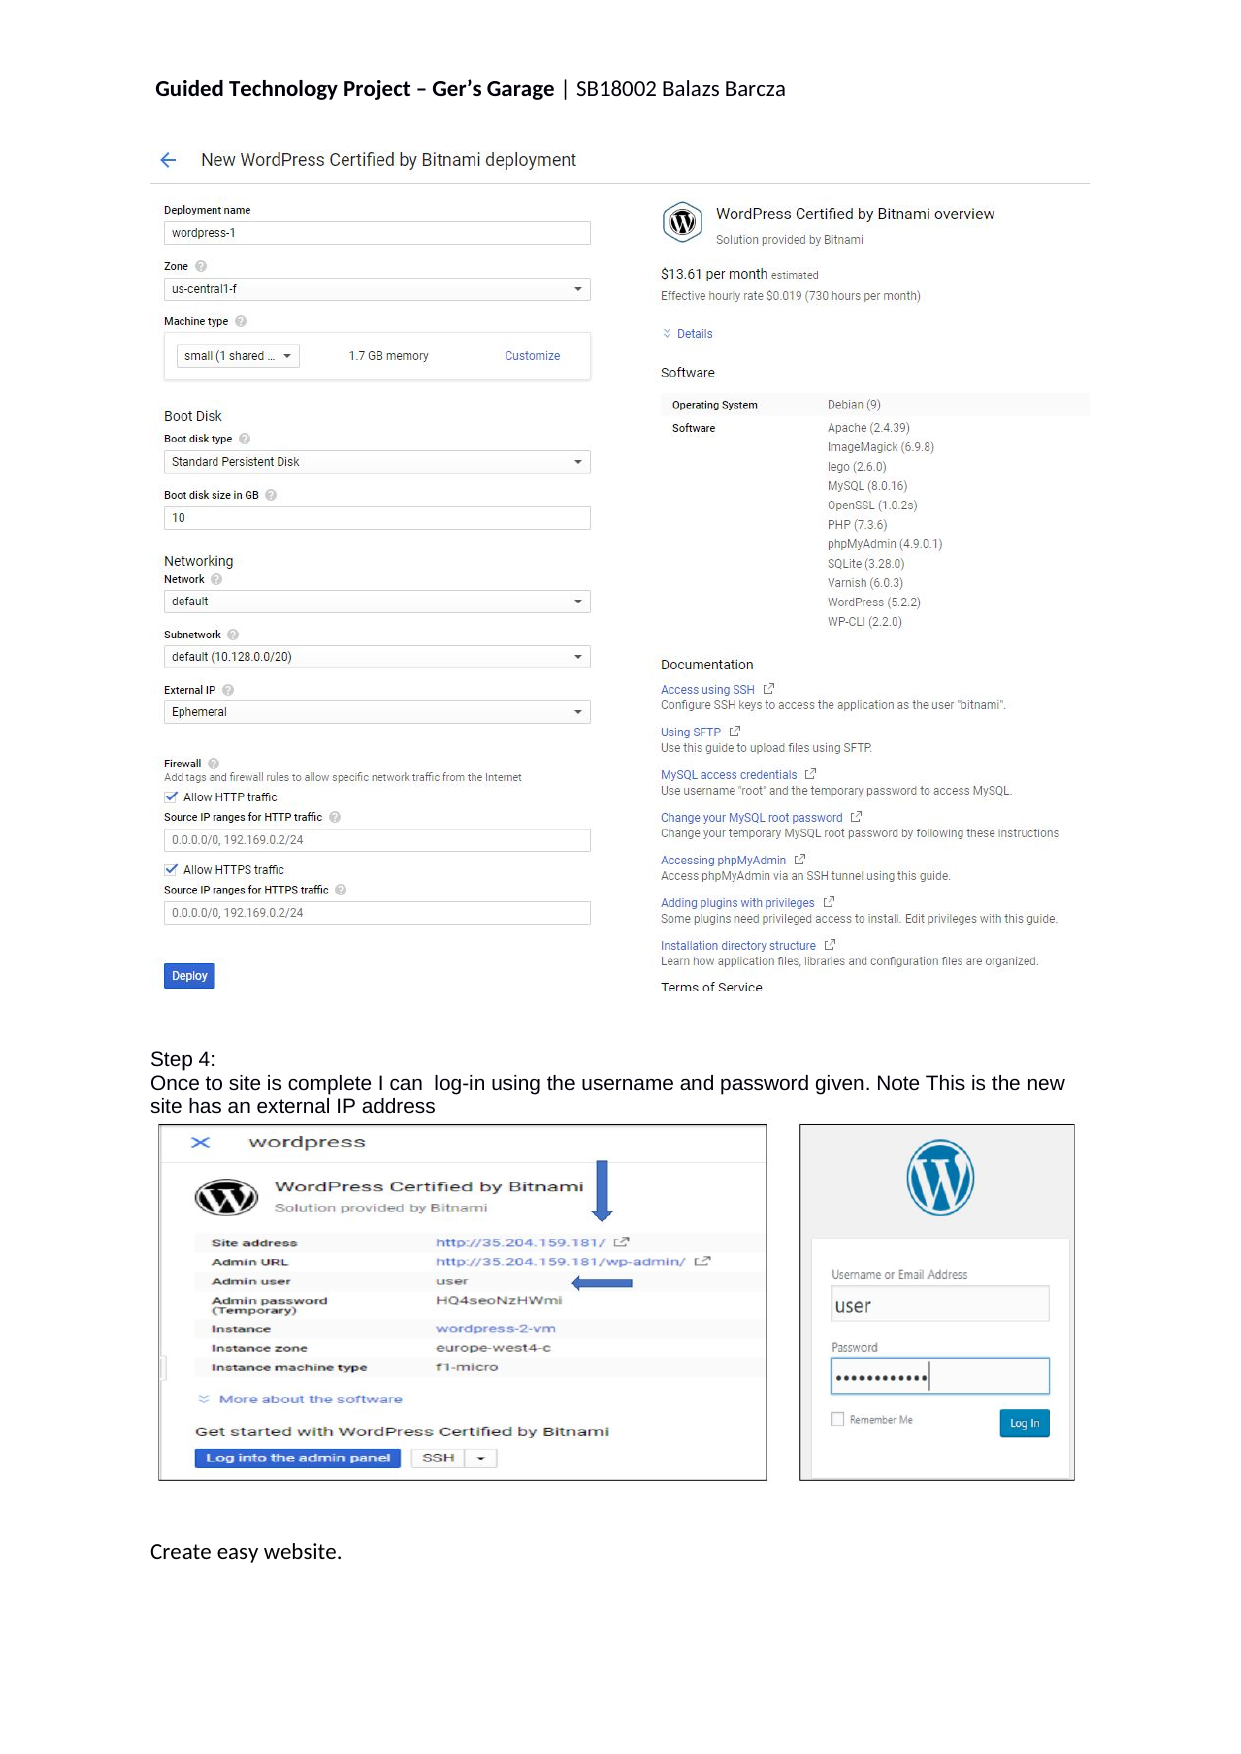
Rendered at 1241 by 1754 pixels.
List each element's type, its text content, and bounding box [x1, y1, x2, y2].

text Create easy website. [150, 1537, 1090, 1565]
picture [150, 150, 1091, 991]
picture [150, 1118, 1091, 1486]
text Once to site is complete I can log-in using the username and password given. Note This is the new site has an external IP address [150, 1070, 1090, 1118]
text Step 4: [150, 1046, 1090, 1070]
